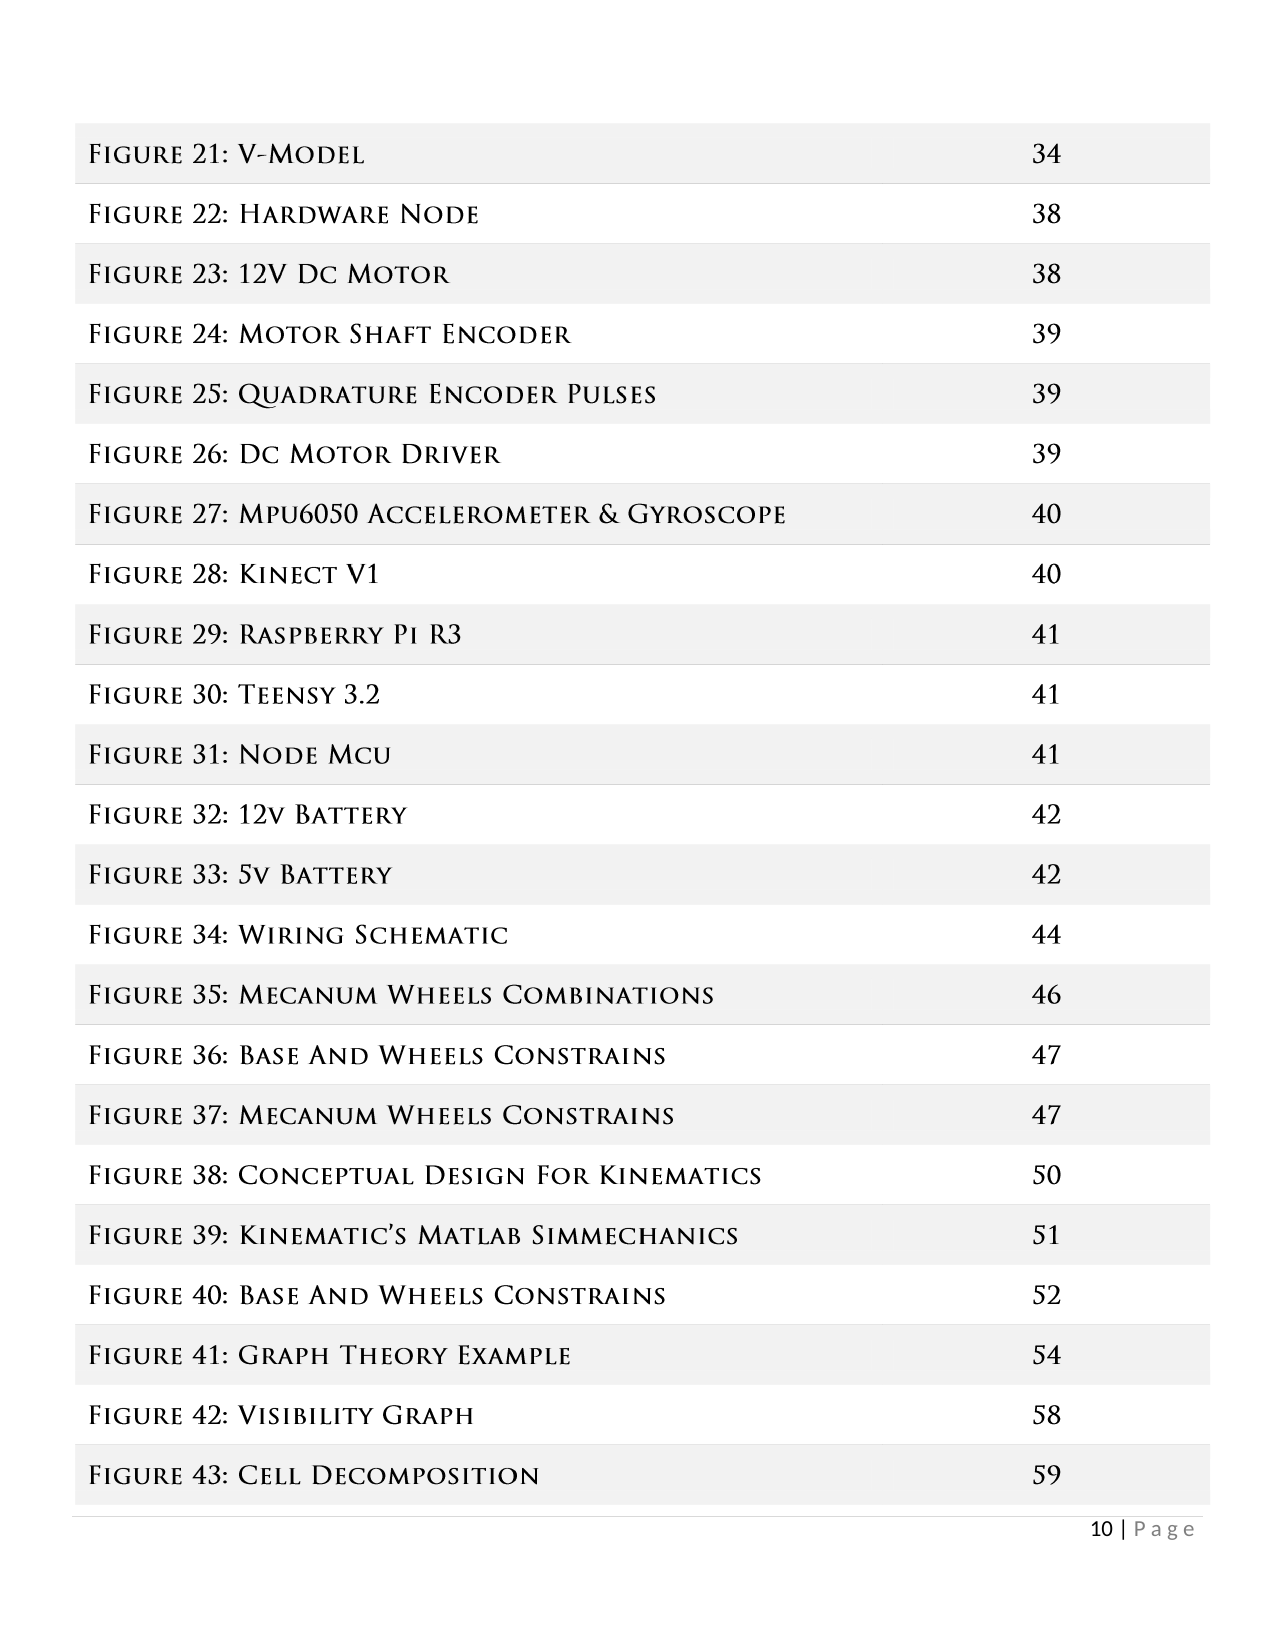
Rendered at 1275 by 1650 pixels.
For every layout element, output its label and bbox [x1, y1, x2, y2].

picture [74, 122, 1211, 1505]
